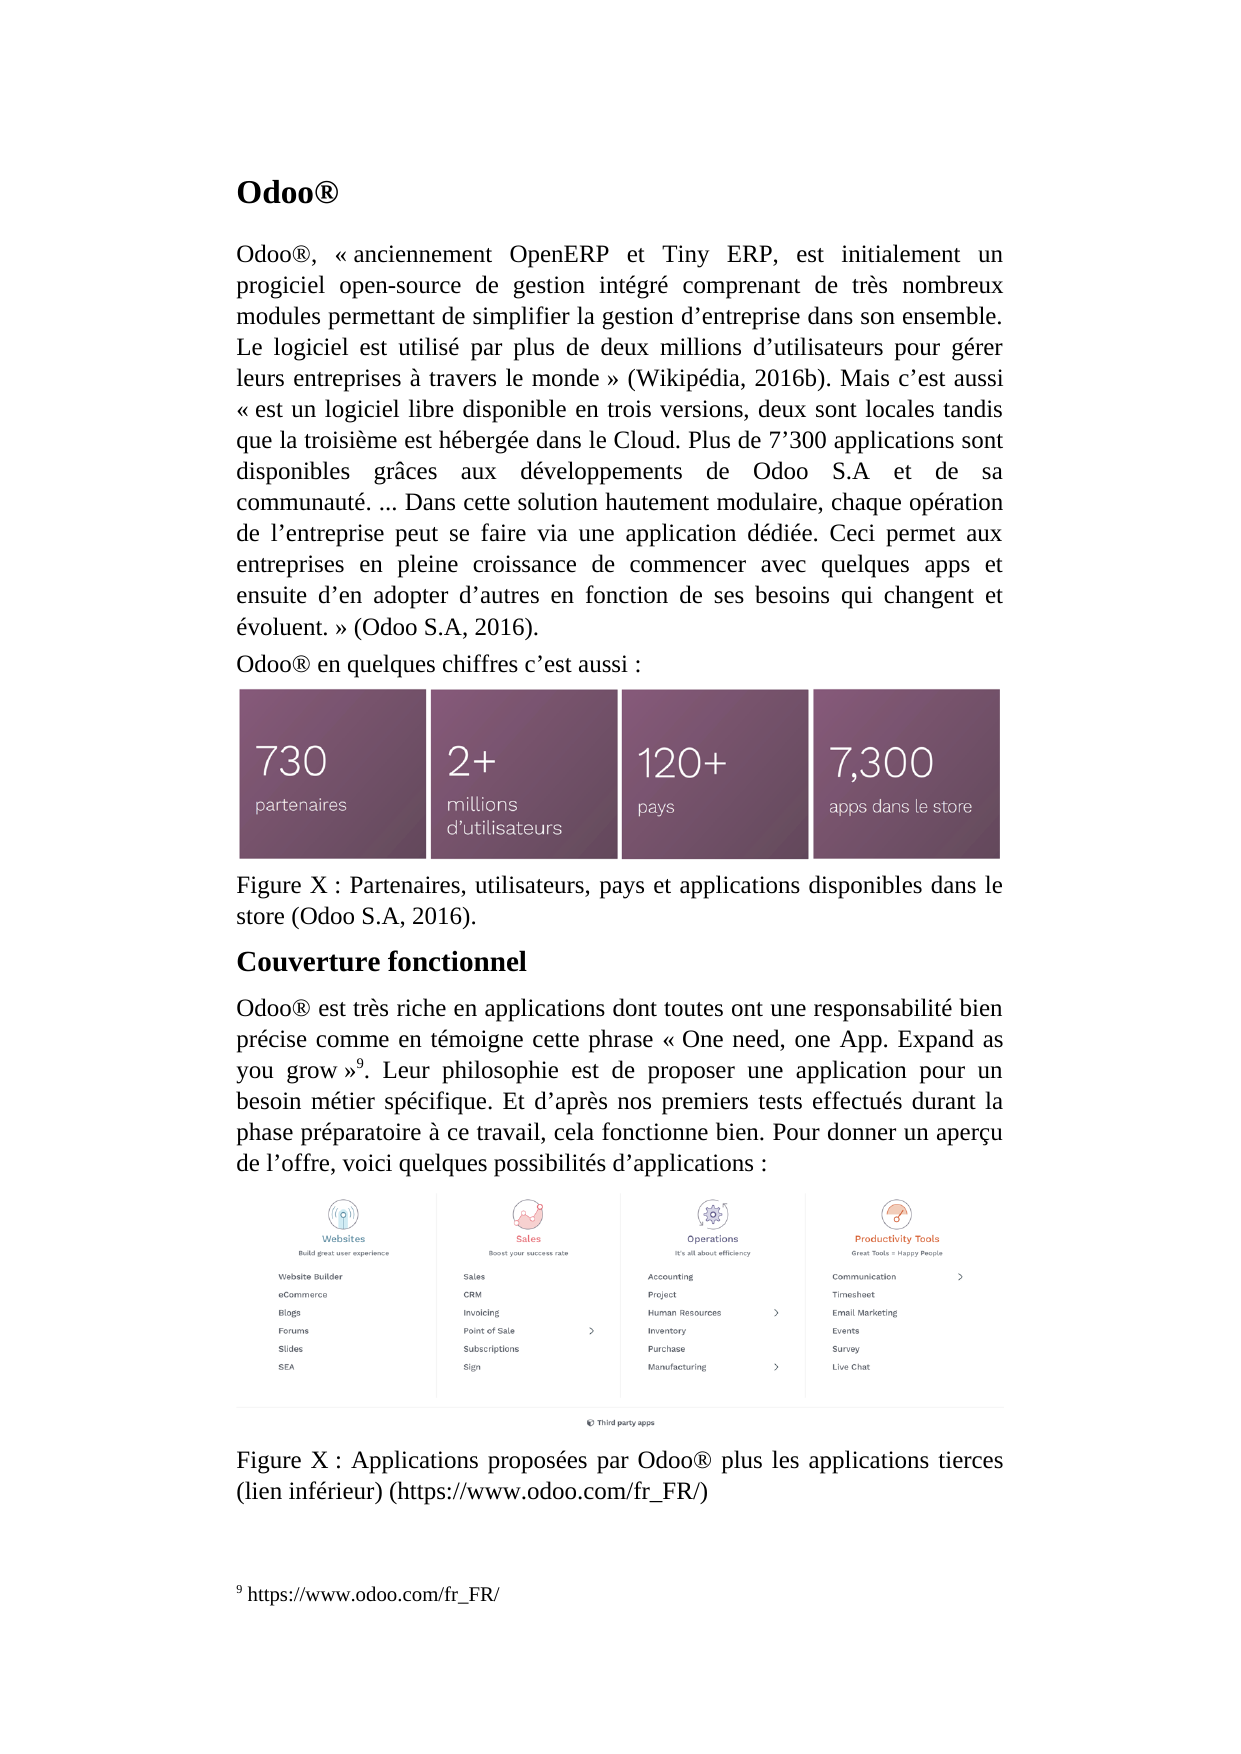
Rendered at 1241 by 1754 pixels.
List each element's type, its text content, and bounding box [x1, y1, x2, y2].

text Couverture fonctionnel [236, 944, 1004, 978]
picture [236, 686, 1004, 862]
text Figure X : Partenaires, utilisateurs, pays et applications disponibles dans le store (Odoo S.A, 2016). [236, 870, 1004, 930]
picture [236, 1185, 1004, 1437]
text Odoo® [236, 173, 1004, 211]
text Figure X : Applications proposées par Odoo® plus les applications tierces (lien inférieur) (https://www.odoo.com/fr_FR/) [236, 1445, 1004, 1505]
text Odoo®, « anciennement OpenERP et Tiny ERP, est initialement un progiciel open-source de gestion intégré comprenant de très nombreux modules permettant de simplifier la gestion d’entreprise dans son ensemble. Le logiciel est utilisé par plus de deux millions d’utilisateurs pour gérer leurs entreprises à travers le monde » (Wikipédia, 2016b). Mais c’est aussi « est un logiciel libre disponible en trois versions, deux sont locales tandis que la troisième est hébergée dans le Cloud. Plus de 7’300 applications sont disponibles grâces aux développements de Odoo S.A et de sa communauté. ... Dans cette solution hautement modulaire, chaque opération de l’entreprise peut se faire via une application dédiée. Ceci permet aux entreprises en pleine croissance de commencer avec quelques apps et ensuite d’en adopter d’autres en fonction de ses besoins qui changent et évoluent. » (Odoo S.A, 2016). [236, 239, 1004, 640]
text Odoo® est très riche en applications dont toutes ont une responsabilité bien précise comme en témoigne cette phrase « One need, one App. Expand as you grow ». Leur philosophie est de proposer une application pour un besoin métier spécifique. Et d’après nos premiers tests effectués durant la phase préparatoire à ce travail, cela fonctionne bien. Pour donner un aperçu de l’offre, voici quelques possibilités d’applications : [236, 993, 1004, 1177]
text Odoo® en quelques chiffres c’est aussi : [236, 649, 1004, 678]
